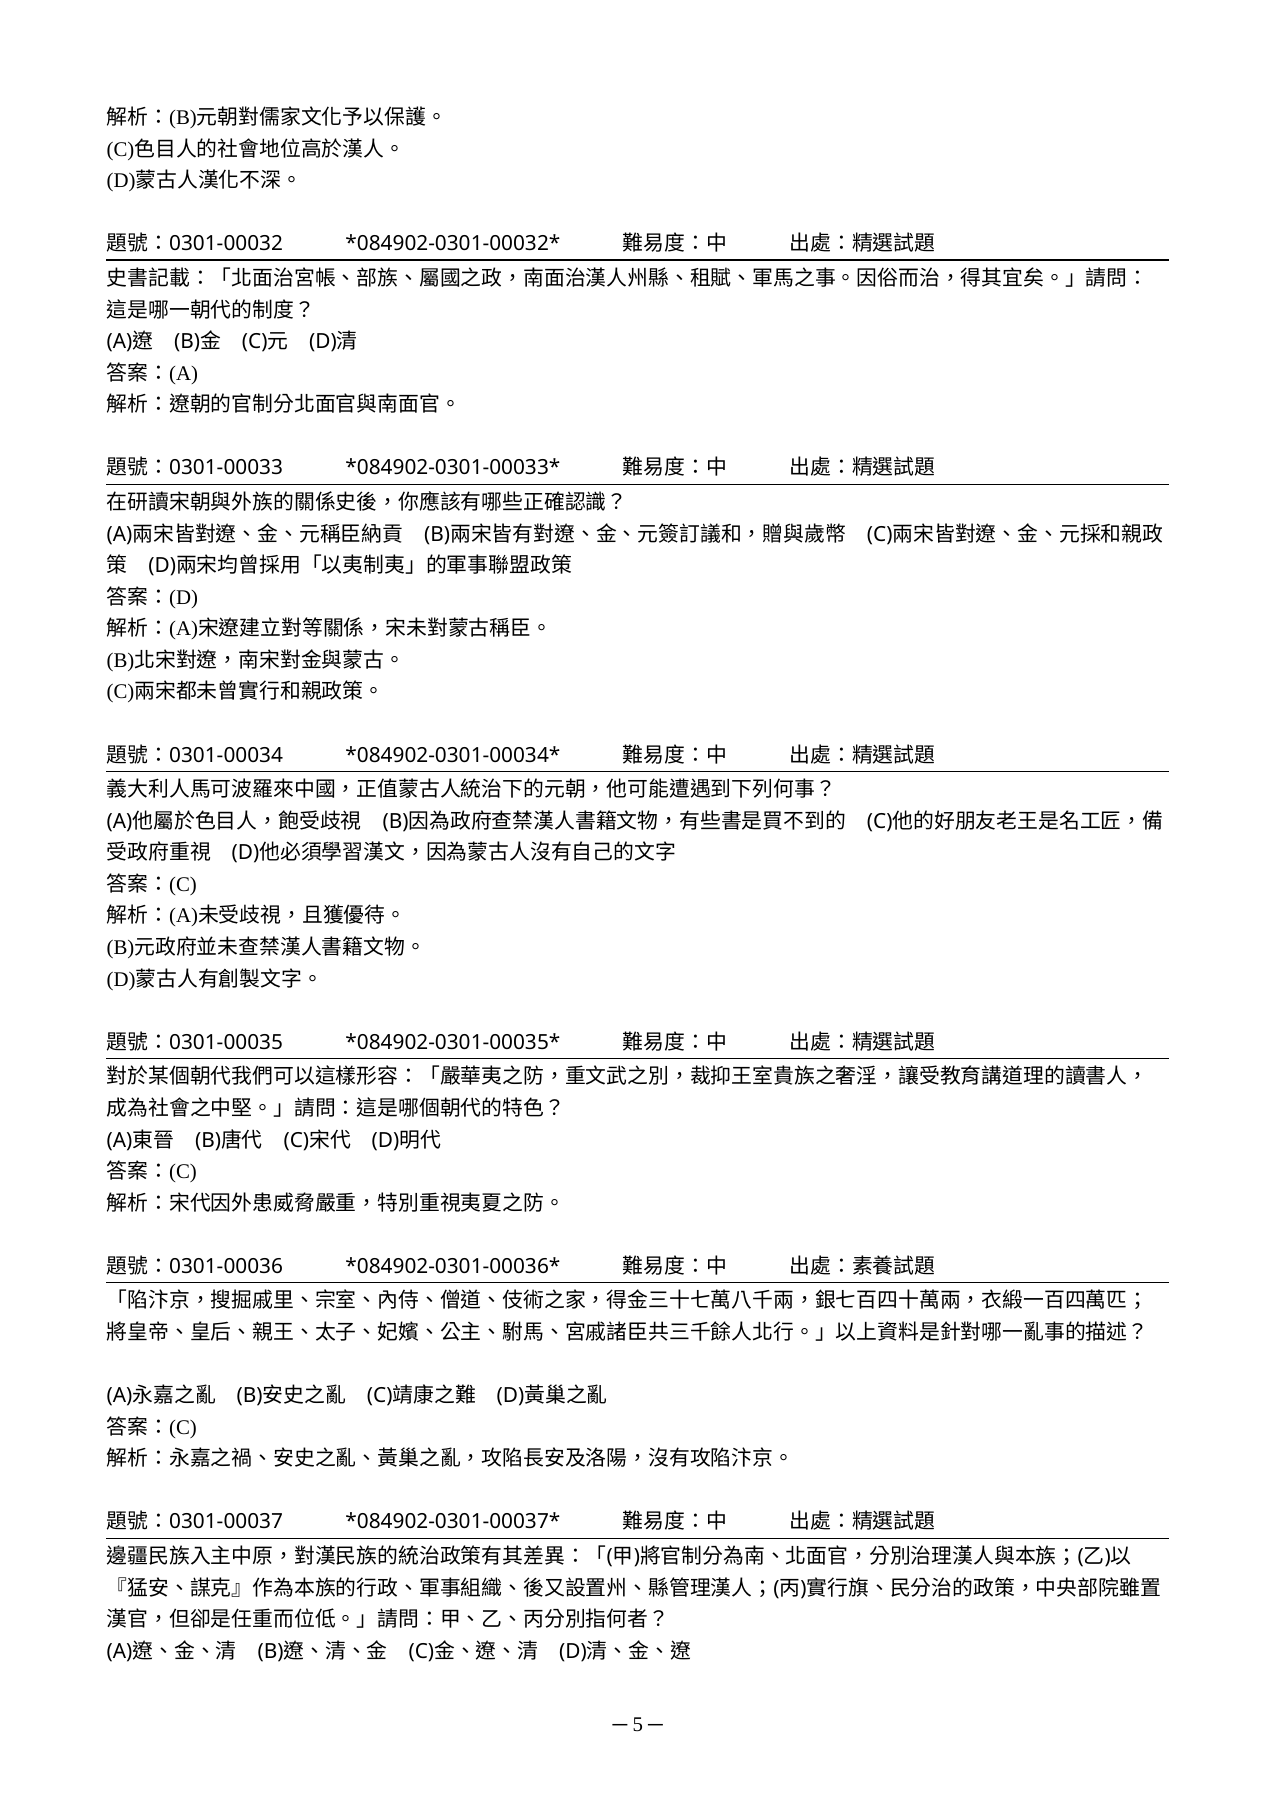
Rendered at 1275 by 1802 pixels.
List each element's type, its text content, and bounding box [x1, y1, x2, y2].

text 答案：(A) [106, 355, 1169, 387]
text 答案：(C) [106, 1409, 1169, 1441]
text 答案：(C) [106, 867, 1169, 898]
text 解析：宋代因外患威脅嚴重，特別重視夷夏之防。 [106, 1185, 1169, 1217]
text 史書記載：「北面治宮帳、部族、屬國之政，南面治漢人州縣、租賦、軍馬之事。因俗而治，得其宜矣。」請問：這是哪一朝代的制度？ (A)遼 (B)金 (C)元 (D)清 [106, 261, 1169, 355]
text 解析：遼朝的官制分北面官與南面官。 [106, 387, 1169, 418]
text 解析：永嘉之禍、安史之亂、黃巢之亂，攻陷長安及洛陽，沒有攻陷汴京。 [106, 1441, 1169, 1472]
text 解析：(A)未受歧視，且獲優待。 (B)元政府並未查禁漢人書籍文物。 (D)蒙古人有創製文字。 [106, 898, 1169, 993]
text 邊疆民族入主中原，對漢民族的統治政策有其差異：「(甲)將官制分為南、北面官，分別治理漢人與本族；(乙)以『猛安、謀克』作為本族的行政、軍事組織、後又設置州、縣管理漢人；(丙)實行旗、民分治的政策，中央部院雖置漢官，但卻是任重而位低。」請問：甲、乙、丙分別指何者？ (A)遼、金、清 (B)遼、清、金 (C)金、遼、清 (D)清、金、遼 [106, 1539, 1169, 1665]
text 義大利人馬可波羅來中國，正值蒙古人統治下的元朝，他可能遭遇到下列何事？ (A)他屬於色目人，飽受歧視 (B)因為政府查禁漢人書籍文物，有些書是買不到的 (C)他的好朋友老王是名工匠，備受政府重視 (D)他必須學習漢文，因為蒙古人沒有自己的文字 [106, 772, 1169, 867]
text 解析：(A)宋遼建立對等關係，宋未對蒙古稱臣。 (B)北宋對遼，南宋對金與蒙古。 (C)兩宋都未曾實行和親政策。 [106, 611, 1169, 706]
text 題號：0301-00034 *084902-0301-00034* 難易度：中 出處：精選試題 [106, 737, 1169, 771]
text 題號：0301-00033 *084902-0301-00033* 難易度：中 出處：精選試題 [106, 450, 1169, 484]
text 答案：(C) [106, 1154, 1169, 1185]
text 對於某個朝代我們可以這樣形容：「嚴華夷之防，重文武之別，裁抑王室貴族之奢淫，讓受教育講道理的讀書人，成為社會之中堅。」請問：這是哪個朝代的特色？ (A)東晉 (B)唐代 (C)宋代 (D)明代 [106, 1059, 1169, 1154]
text 題號：0301-00035 *084902-0301-00035* 難易度：中 出處：精選試題 [106, 1024, 1169, 1058]
text 題號：0301-00036 *084902-0301-00036* 難易度：中 出處：素養試題 [106, 1248, 1169, 1282]
text 答案：(D) [106, 579, 1169, 611]
text 在研讀宋朝與外族的關係史後，你應該有哪些正確認識？ (A)兩宋皆對遼、金、元稱臣納貢 (B)兩宋皆有對遼、金、元簽訂議和，贈與歲幣 (C)兩宋皆對遼、金、元採和親政策 (D)兩宋均曾採用「以夷制夷」的軍事聯盟政策 [106, 485, 1169, 579]
text 題號：0301-00037 *084902-0301-00037* 難易度：中 出處：精選試題 [106, 1504, 1169, 1538]
text 「陷汴京，搜掘戚里、宗室、內侍、僧道、伎術之家，得金三十七萬八千兩，銀七百四十萬兩，衣緞一百四萬匹；將皇帝、皇后、親王、太子、妃嬪、公主、駙馬、宮戚諸臣共三千餘人北行。」以上資料是針對哪一亂事的描述？ (A)永嘉之亂 (B)安史之亂 (C)靖康之難 (D)黃巢之亂 [106, 1283, 1169, 1409]
text 題號：0301-00032 *084902-0301-00032* 難易度：中 出處：精選試題 [106, 226, 1169, 259]
text 解析：(B)元朝對儒家文化予以保護。 (C)色目人的社會地位高於漢人。 (D)蒙古人漢化不深。 [106, 100, 1169, 194]
